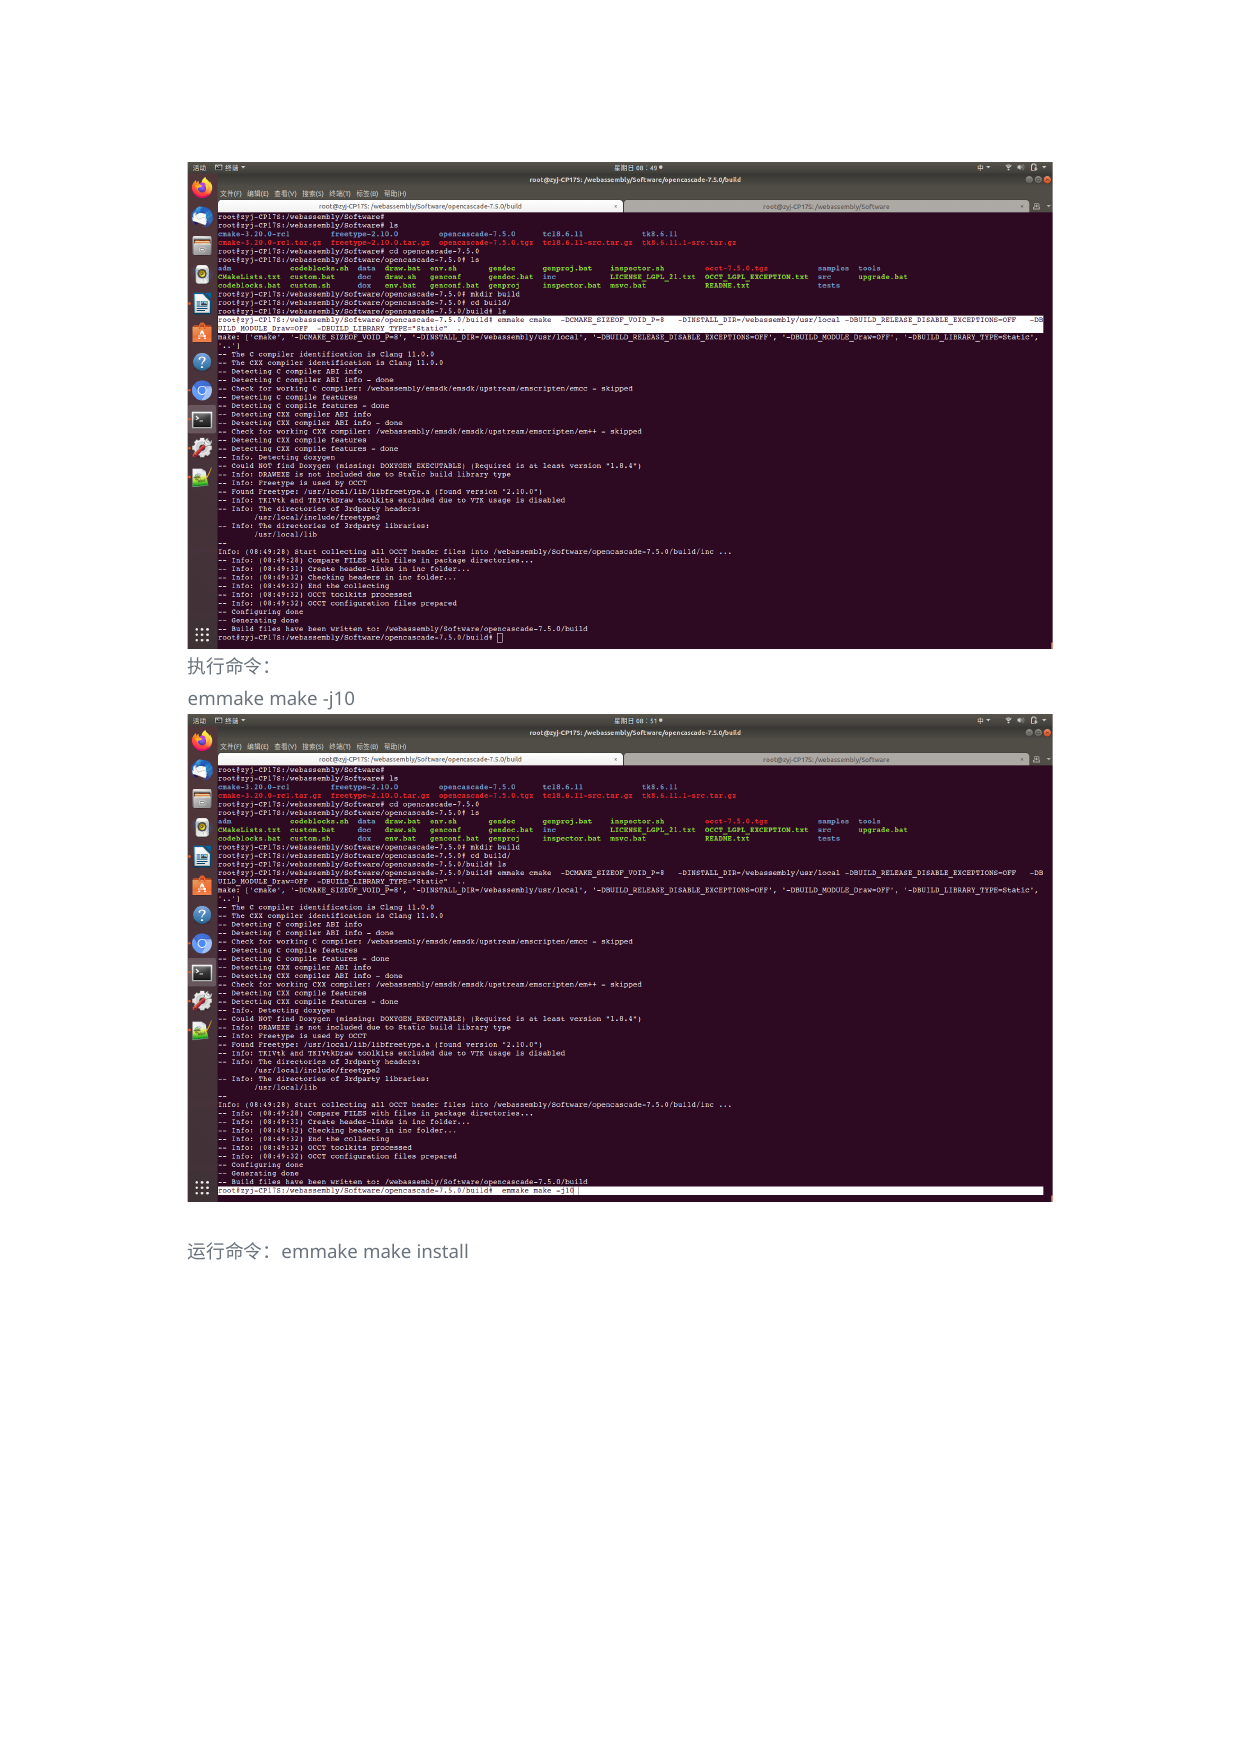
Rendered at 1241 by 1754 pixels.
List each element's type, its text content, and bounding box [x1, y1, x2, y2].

text 执行命令： [187, 649, 1053, 682]
text emmake make -j10 [187, 682, 1053, 714]
picture [187, 714, 1053, 1202]
picture [187, 162, 1053, 649]
text 运行命令：emmake make install [187, 1234, 1053, 1267]
